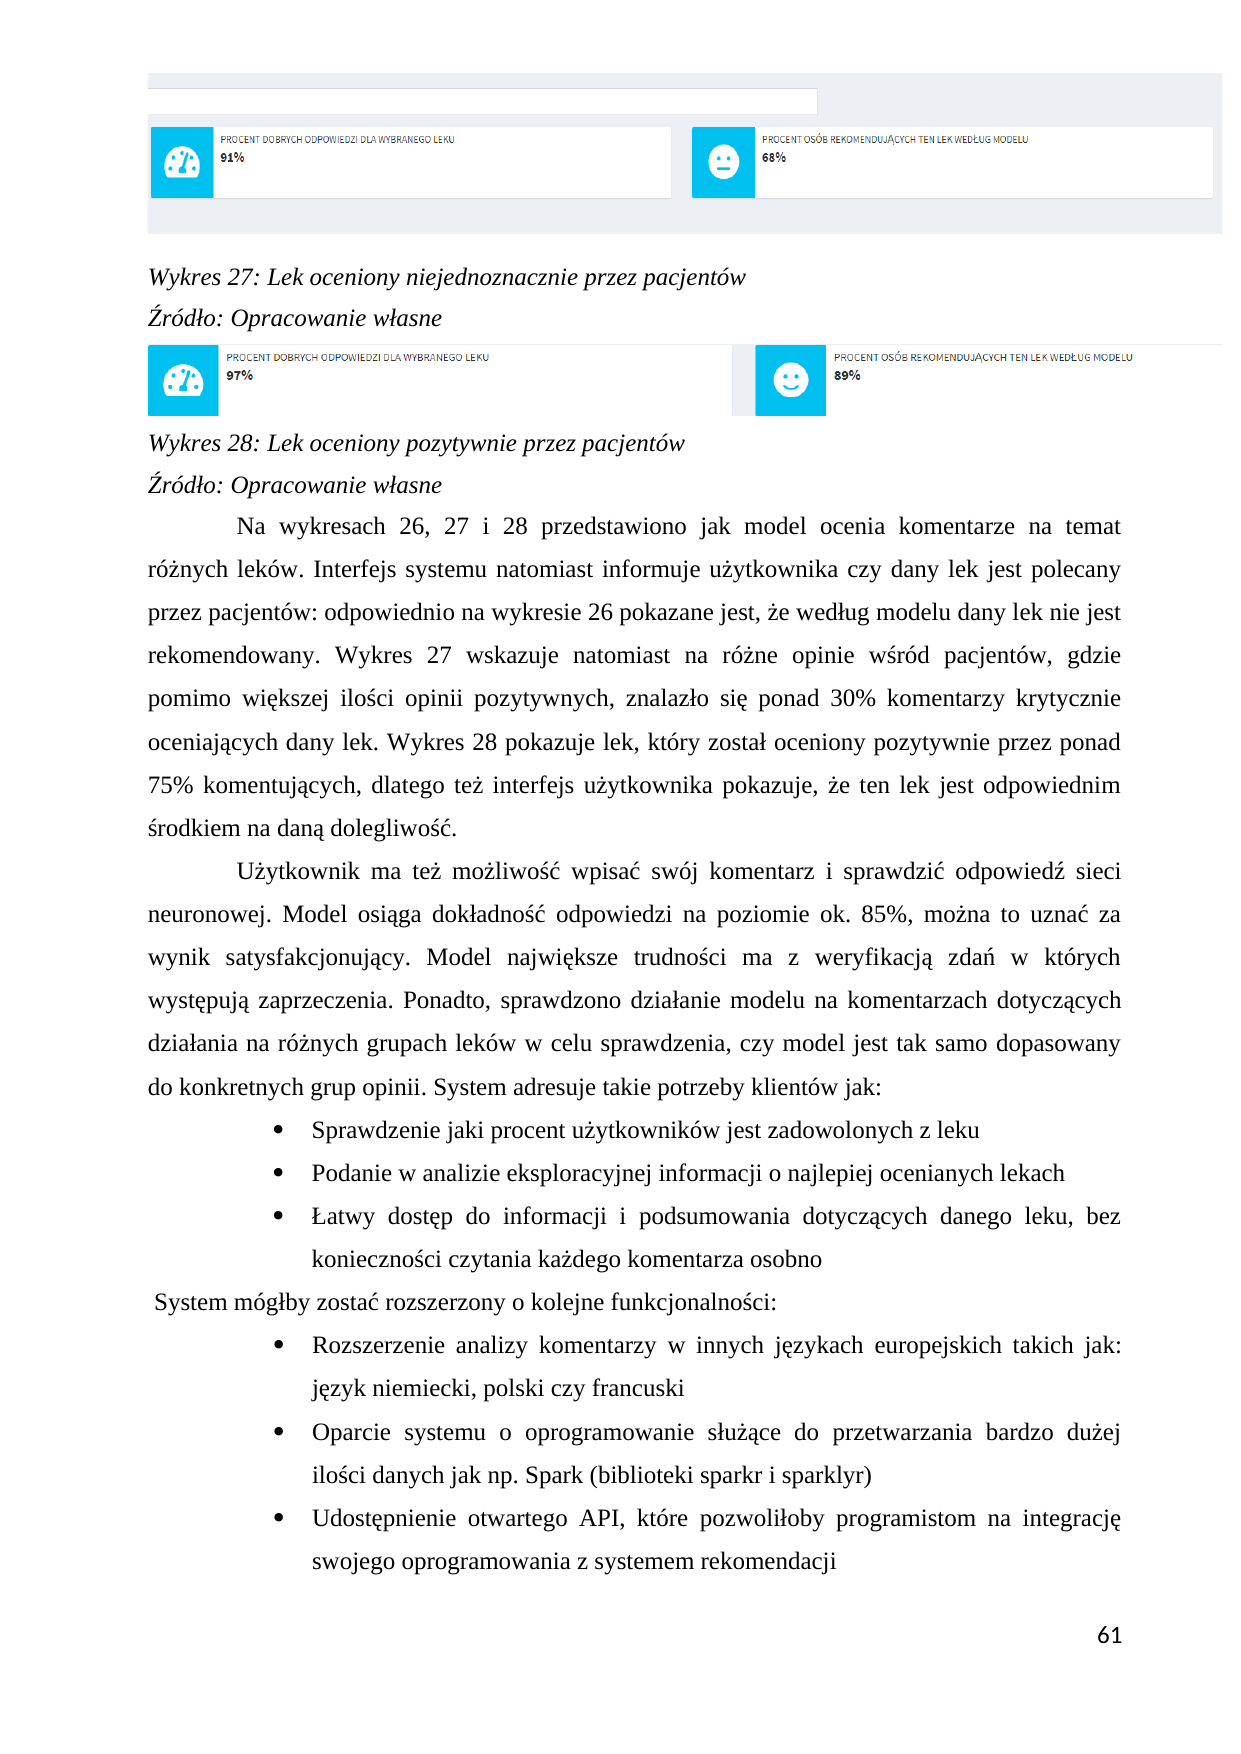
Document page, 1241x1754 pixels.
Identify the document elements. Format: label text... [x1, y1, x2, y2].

text Wykres 27: Lek oceniony niejednoznacznie przez pacjentów [148, 262, 1122, 290]
list Oparcie systemu o oprogramowanie służące do przetwarzania bardzo dużej ilości danych jak np. Spark (biblioteki sparkr i sparklyr) [274, 1417, 1122, 1488]
picture [774, 363, 808, 396]
picture [147, 73, 1223, 234]
list Sprawdzenie jaki procent użytkowników jest zadowolonych z leku [274, 1115, 1122, 1143]
text Źródło: Opracowanie własne [148, 470, 1122, 498]
list Podanie w analizie eksploracyjnej informacji o najlepiej ocenianych lekach [274, 1158, 1122, 1187]
list Łatwy dostęp do informacji i podsumowania dotyczących danego leku, bez konieczności czytania każdego komentarza osobno [274, 1201, 1122, 1273]
text Źródło: Opracowanie własne [148, 303, 1122, 332]
text Na wykresach 26, 27 i 28 przedstawiono jak model ocenia komentarze na temat różnych leków. Interfejs systemu natomiast informuje użytkownika czy dany lek jest polecany przez pacjentów: odpowiednio na wykresie 26 pokazane jest, że według modelu dany lek nie jest rekomendowany. Wykres 27 wskazuje natomiast na różne opinie wśród pacjentów, gdzie pomimo większej ilości opinii pozytywnych, znalazło się ponad 30% komentarzy krytycznie oceniających dany lek. Wykres 28 pokazuje lek, który został oceniony pozytywnie przez ponad 75% komentujących, dlatego też interfejs użytkownika pokazuje, że ten lek jest odpowiednim środkiem na daną dolegliwość. [148, 511, 1122, 842]
picture [219, 344, 756, 416]
text Wykres 28: Lek oceniony pozytywnie przez pacjentów [148, 428, 1122, 457]
text System mógłby zostać rozszerzony o kolejne funkcjonalności: [148, 1287, 1122, 1316]
list Udostępnienie otwartego API, które pozwoliłoby programistom na integrację swojego oprogramowania z systemem rekomendacji [274, 1503, 1122, 1575]
list Rozszerzenie analizy komentarzy w innych językach europejskich takich jak: język niemiecki, polski czy francuski [274, 1330, 1122, 1402]
text Użytkownik ma też możliwość wpisać swój komentarz i sprawdzić odpowiedź sieci neuronowej. Model osiąga dokładność odpowiedzi na poziomie ok. 85%, można to uznać za wynik satysfakcjonujący. Model największe trudności ma z weryfikacją zdań w których występują zaprzeczenia. Ponadto, sprawdzono działanie modelu na komentarzach dotyczących działania na różnych grupach leków w celu sprawdzenia, czy model jest tak samo dopasowany do konkretnych grup opinii. System adresuje takie potrzeby klientów jak: [148, 856, 1122, 1100]
picture [827, 344, 1223, 416]
picture [164, 365, 203, 395]
